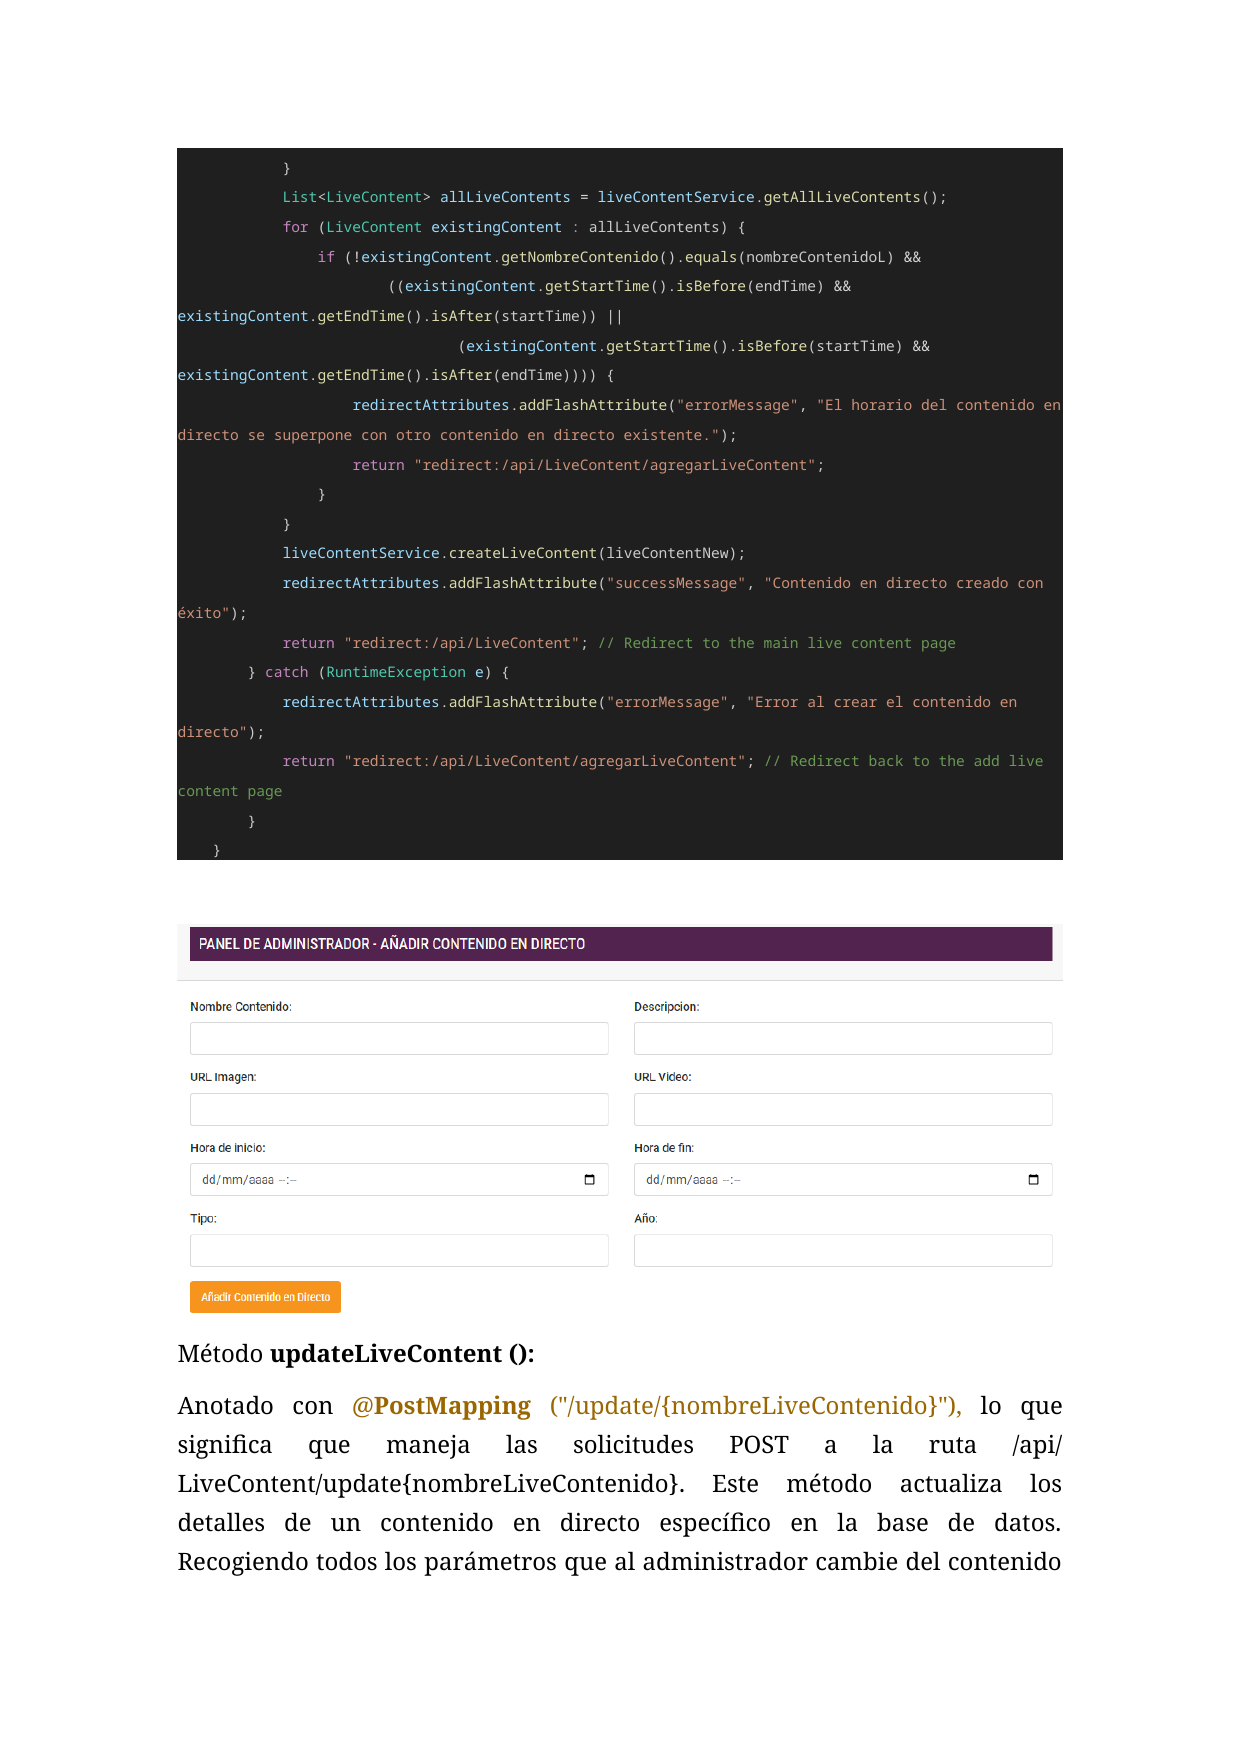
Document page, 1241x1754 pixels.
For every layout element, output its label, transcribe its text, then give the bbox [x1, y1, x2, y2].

text List<LiveContent> allLiveContents = liveContentService.getAllLiveContents(); [177, 177, 1063, 207]
picture [177, 924, 1063, 1318]
text return "redirect:/api/LiveContent"; // Redirect to the main live content page [177, 623, 1063, 652]
text if (!existingContent.getNombreContenido().equals(nombreContenidoL) && [177, 237, 1063, 266]
text Método updateLiveContent (): [177, 1337, 1063, 1369]
text } catch (RuntimeException e) { [177, 652, 1063, 682]
text ((existingContent.getStartTime().isBefore(endTime) && existingContent.getEndTime().isAfter(startTime)) || [177, 266, 1063, 326]
text } [177, 474, 1063, 504]
text redirectAttributes.addFlashAttribute("errorMessage", "Error al crear el contenido en directo"); [177, 682, 1063, 741]
text for (LiveContent existingContent : allLiveContents) { [177, 207, 1063, 237]
text } [177, 801, 1063, 830]
text liveContentService.createLiveContent(liveContentNew); [177, 533, 1063, 563]
text return "redirect:/api/LiveContent/agregarLiveContent"; [177, 444, 1063, 474]
text } [177, 830, 1063, 860]
text } [177, 504, 1063, 533]
text return "redirect:/api/LiveContent/agregarLiveContent"; // Redirect back to the add live content page [177, 741, 1063, 801]
text redirectAttributes.addFlashAttribute("errorMessage", "El horario del contenido en directo se superpone con otro contenido en directo existente."); [177, 385, 1063, 444]
text } [177, 148, 1063, 177]
text (existingContent.getStartTime().isBefore(startTime) && existingContent.getEndTime().isAfter(endTime)))) { [177, 326, 1063, 385]
text redirectAttributes.addFlashAttribute("successMessage", "Contenido en directo creado con éxito"); [177, 563, 1063, 623]
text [177, 1388, 1063, 1577]
